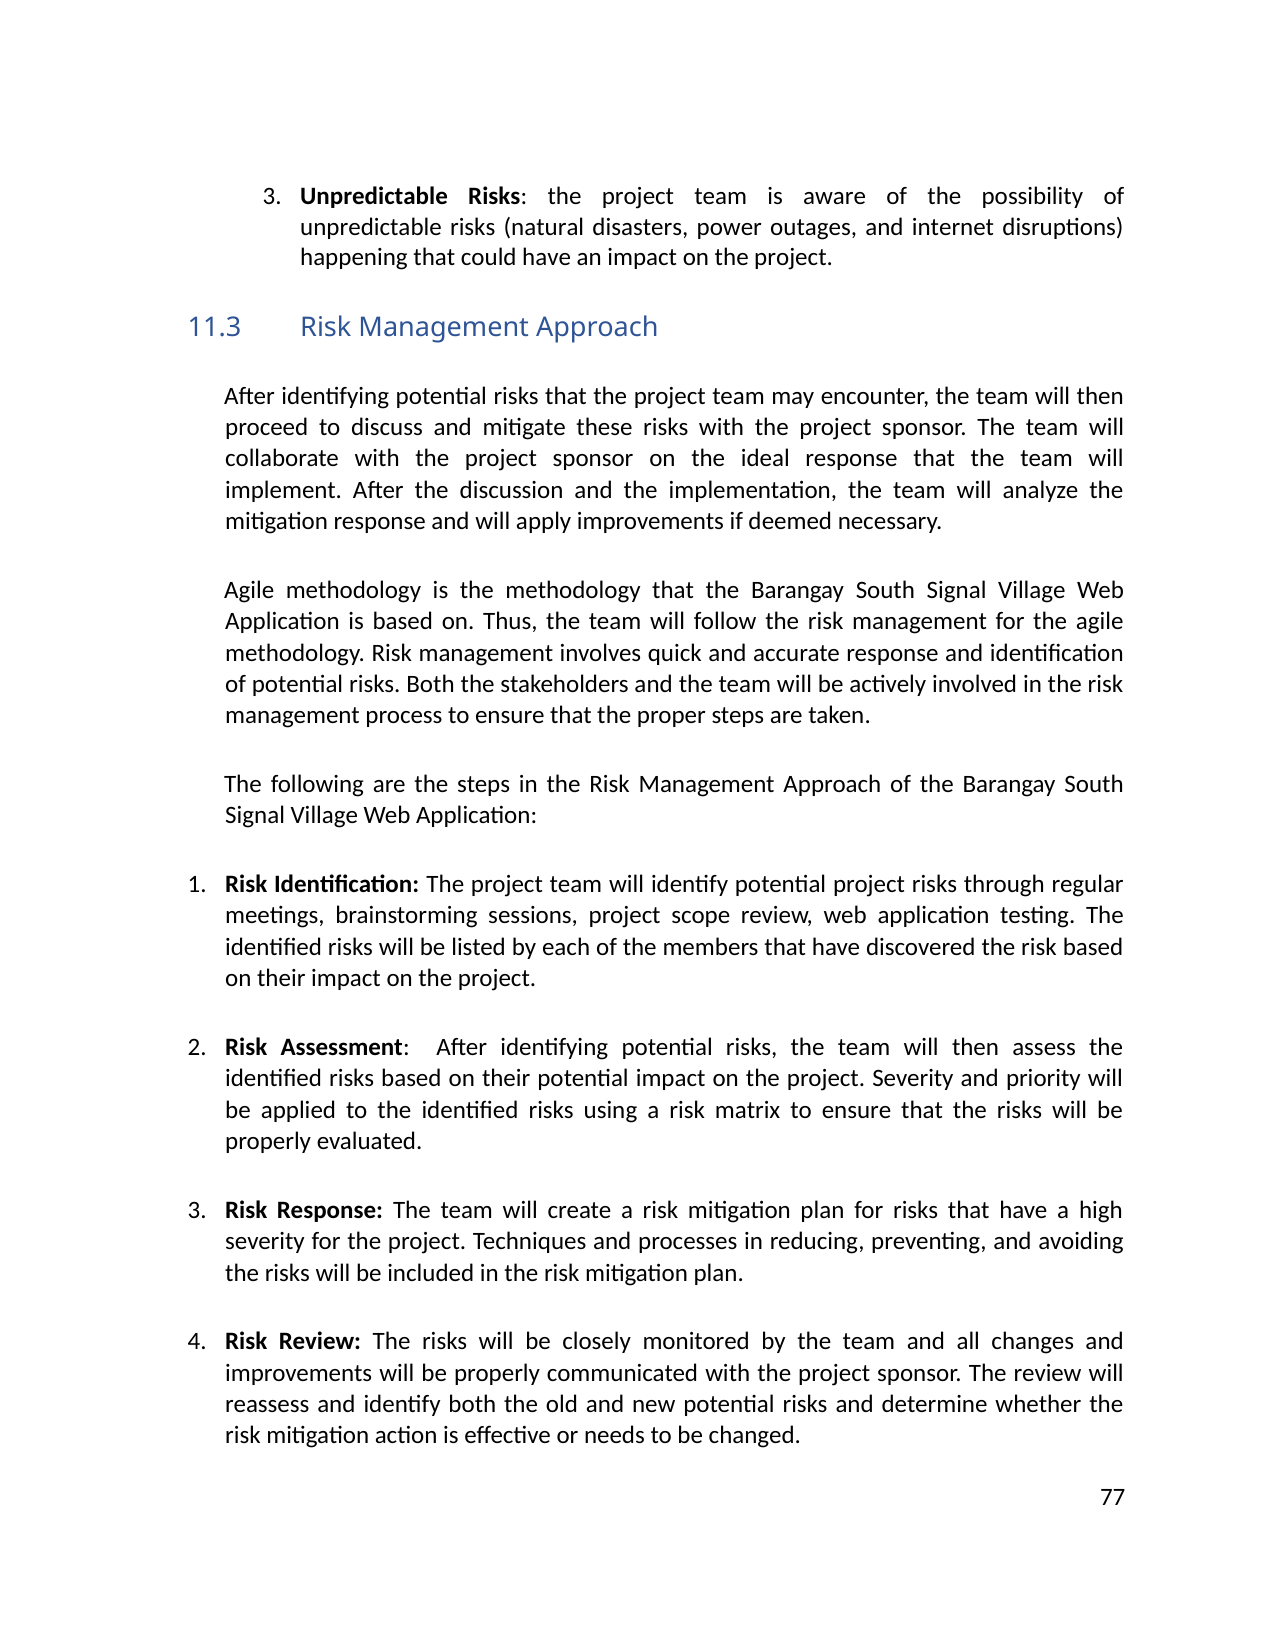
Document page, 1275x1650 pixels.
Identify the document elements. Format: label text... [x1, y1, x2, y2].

list Risk Response: The team will create a risk mitigation plan for risks that have a high severity for the project. Techniques and processes in reducing, preventing, and avoiding the risks will be included in the risk mitigation plan. [187, 1194, 1125, 1287]
list Risk Identification: The project team will identify potential project risks through regular meetings, brainstorming sessions, project scope review, web application testing. The identified risks will be listed by each of the members that have discovered the risk based on their impact on the project. [187, 868, 1125, 993]
list Unpredictable Risks: the project team is aware of the possibility of unpredictable risks (natural disasters, power outages, and internet disruptions) happening that could have an impact on the project. [262, 181, 1125, 272]
text After identifying potential risks that the project team may encounter, the team will then proceed to discuss and mitigate these risks with the project sponsor. The team will collaborate with the project sponsor on the ideal response that the team will implement. After the discussion and the implementation, the team will analyze the mitigation response and will apply improvements if deemed necessary. [224, 380, 1125, 536]
subtitle Risk Management Approach [187, 308, 1125, 344]
text Agile methodology is the methodology that the Barangay South Signal Village Web Application is based on. Thus, the team will follow the risk management for the agile methodology. Risk management involves quick and accurate response and identification of potential risks. Both the stakeholders and the team will be actively involved in the risk management process to ensure that the proper steps are taken. [224, 574, 1125, 730]
text The following are the steps in the Risk Management Approach of the Barangay South Signal Village Web Application: [224, 768, 1125, 830]
list Risk Assessment: After identifying potential risks, the team will then assess the identified risks based on their potential impact on the project. Severity and priority will be applied to the identified risks using a risk matrix to ensure that the risks will be properly evaluated. [187, 1031, 1125, 1156]
list Risk Review: The risks will be closely monitored by the team and all changes and improvements will be properly communicated with the project sponsor. The review will reassess and identify both the old and new potential risks and determine whether the risk mitigation action is effective or needs to be changed. [187, 1325, 1125, 1450]
